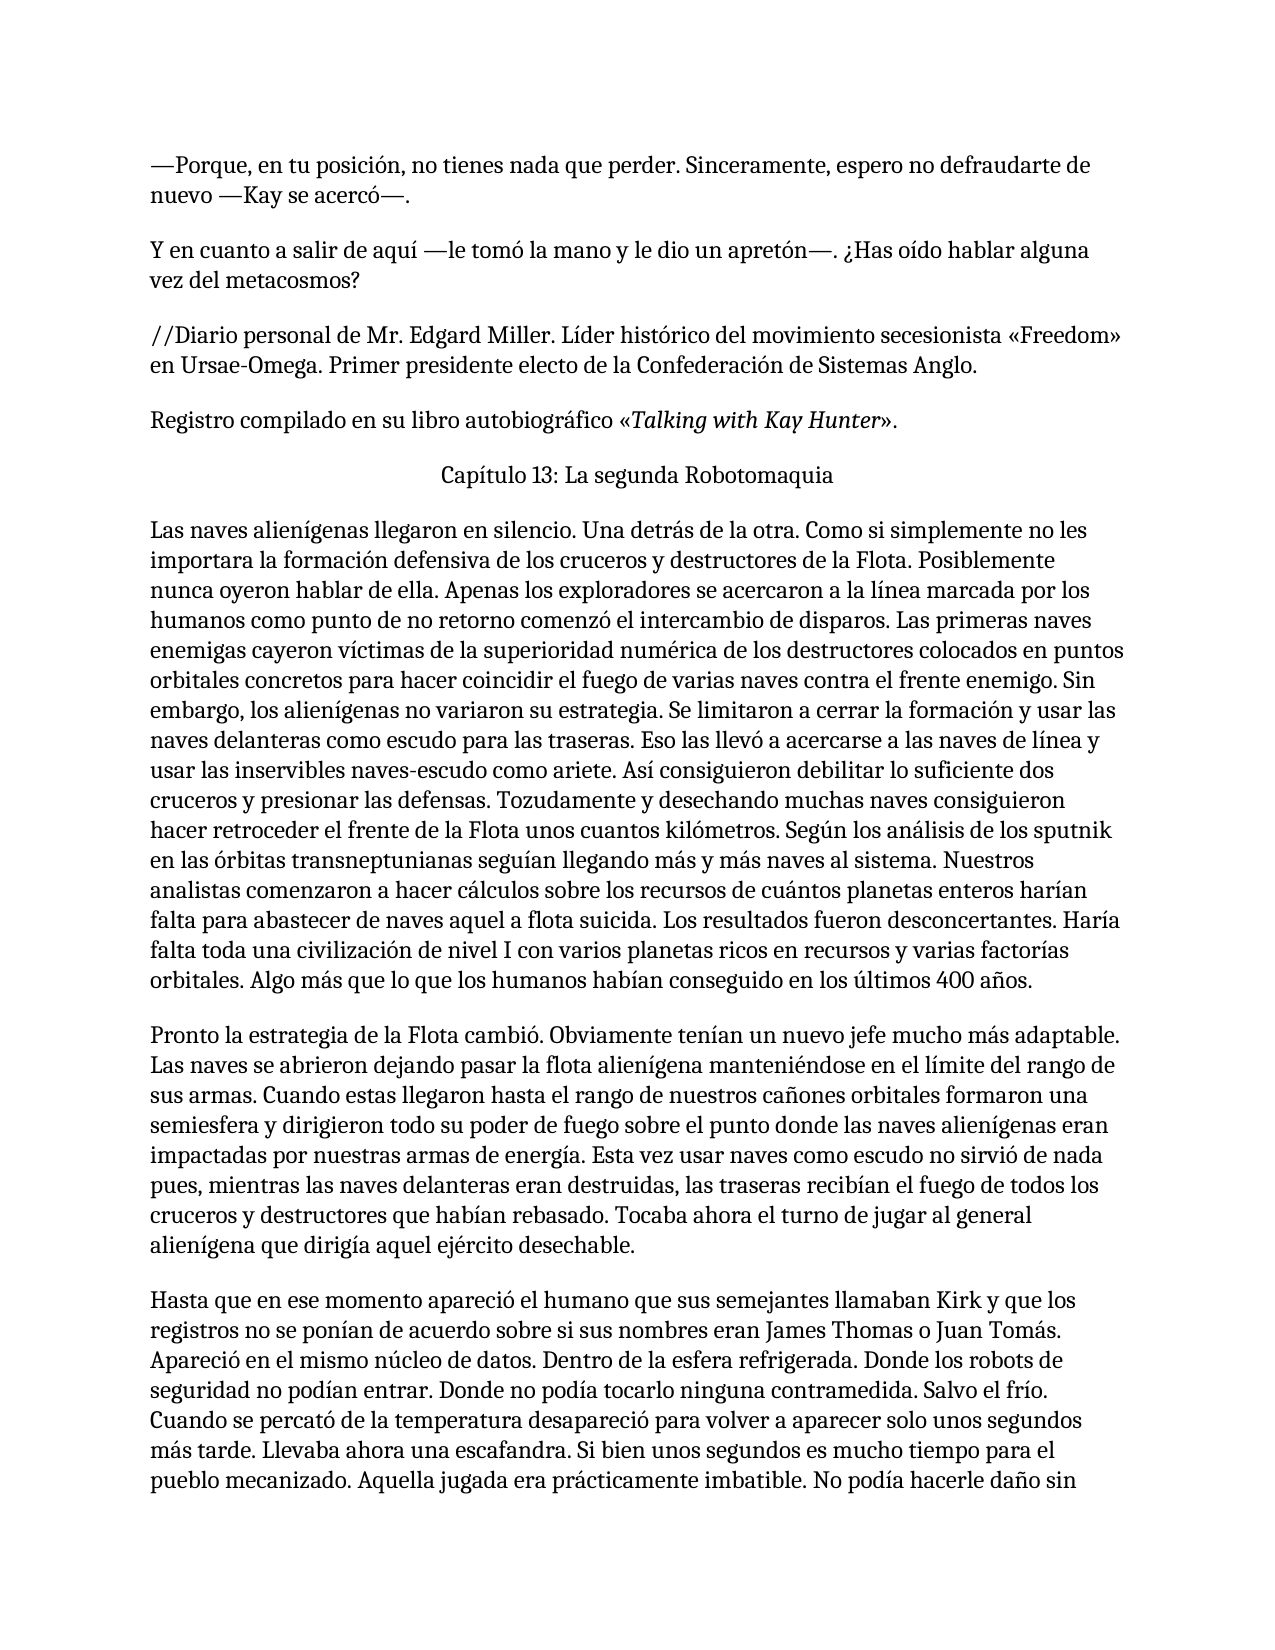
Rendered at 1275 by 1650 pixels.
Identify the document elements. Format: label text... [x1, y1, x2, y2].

text Pronto la estrategia de la Flota cambió. Obviamente tenían un nuevo jefe mucho más adaptable. Las naves se abrieron dejando pasar la flota alienígena manteniéndose en el límite del rango de sus armas. Cuando estas llegaron hasta el rango de nuestros cañones orbitales formaron una semiesfera y dirigieron todo su poder de fuego sobre el punto donde las naves alienígenas eran impactadas por nuestras armas de energía. Esta vez usar naves como escudo no sirvió de nada pues, mientras las naves delanteras eran destruidas, las traseras recibían el fuego de todos los cruceros y destructores que habían rebasado. Tocaba ahora el turno de jugar al general alienígena que dirigía aquel ejército desechable. [150, 1020, 1125, 1260]
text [150, 1285, 1125, 1495]
text Y en cuanto a salir de aquí —le tomó la mano y le dio un apretón—. ¿Has oído hablar alguna vez del metacosmos? [150, 235, 1125, 295]
text Registro compilado en su libro autobiográfico «Talking with Kay Hunter». [150, 405, 1125, 435]
text Capítulo 13: La segunda Robotomaquia [150, 460, 1125, 490]
text —Porque, en tu posición, no tienes nada que perder. Sinceramente, espero no defraudarte de nuevo —Kay se acercó—. [150, 150, 1125, 210]
text //Diario personal de Mr. Edgard Miller. Líder histórico del movimiento secesionista «Freedom» en Ursae-Omega. Primer presidente electo de la Confederación de Sistemas Anglo. [150, 320, 1125, 380]
text Las naves alienígenas llegaron en silencio. Una detrás de la otra. Como si simplemente no les importara la formación defensiva de los cruceros y destructores de la Flota. Posiblemente nunca oyeron hablar de ella. Apenas los exploradores se acercaron a la línea marcada por los humanos como punto de no retorno comenzó el intercambio de disparos. Las primeras naves enemigas cayeron víctimas de la superioridad numérica de los destructores colocados en puntos orbitales concretos para hacer coincidir el fuego de varias naves contra el frente enemigo. Sin embargo, los alienígenas no variaron su estrategia. Se limitaron a cerrar la formación y usar las naves delanteras como escudo para las traseras. Eso las llevó a acercarse a las naves de línea y usar las inservibles naves-escudo como ariete. Así consiguieron debilitar lo suficiente dos cruceros y presionar las defensas. Tozudamente y desechando muchas naves consiguieron hacer retroceder el frente de la Flota unos cuantos kilómetros. Según los análisis de los sputnik en las órbitas transneptunianas seguían llegando más y más naves al sistema. Nuestros analistas comenzaron a hacer cálculos sobre los recursos de cuántos planetas enteros harían falta para abastecer de naves aquel a flota suicida. Los resultados fueron desconcertantes. Haría falta toda una civilización de nivel I con varios planetas ricos en recursos y varias factorías orbitales. Algo más que lo que los humanos habían conseguido en los últimos 400 años. [150, 515, 1125, 995]
